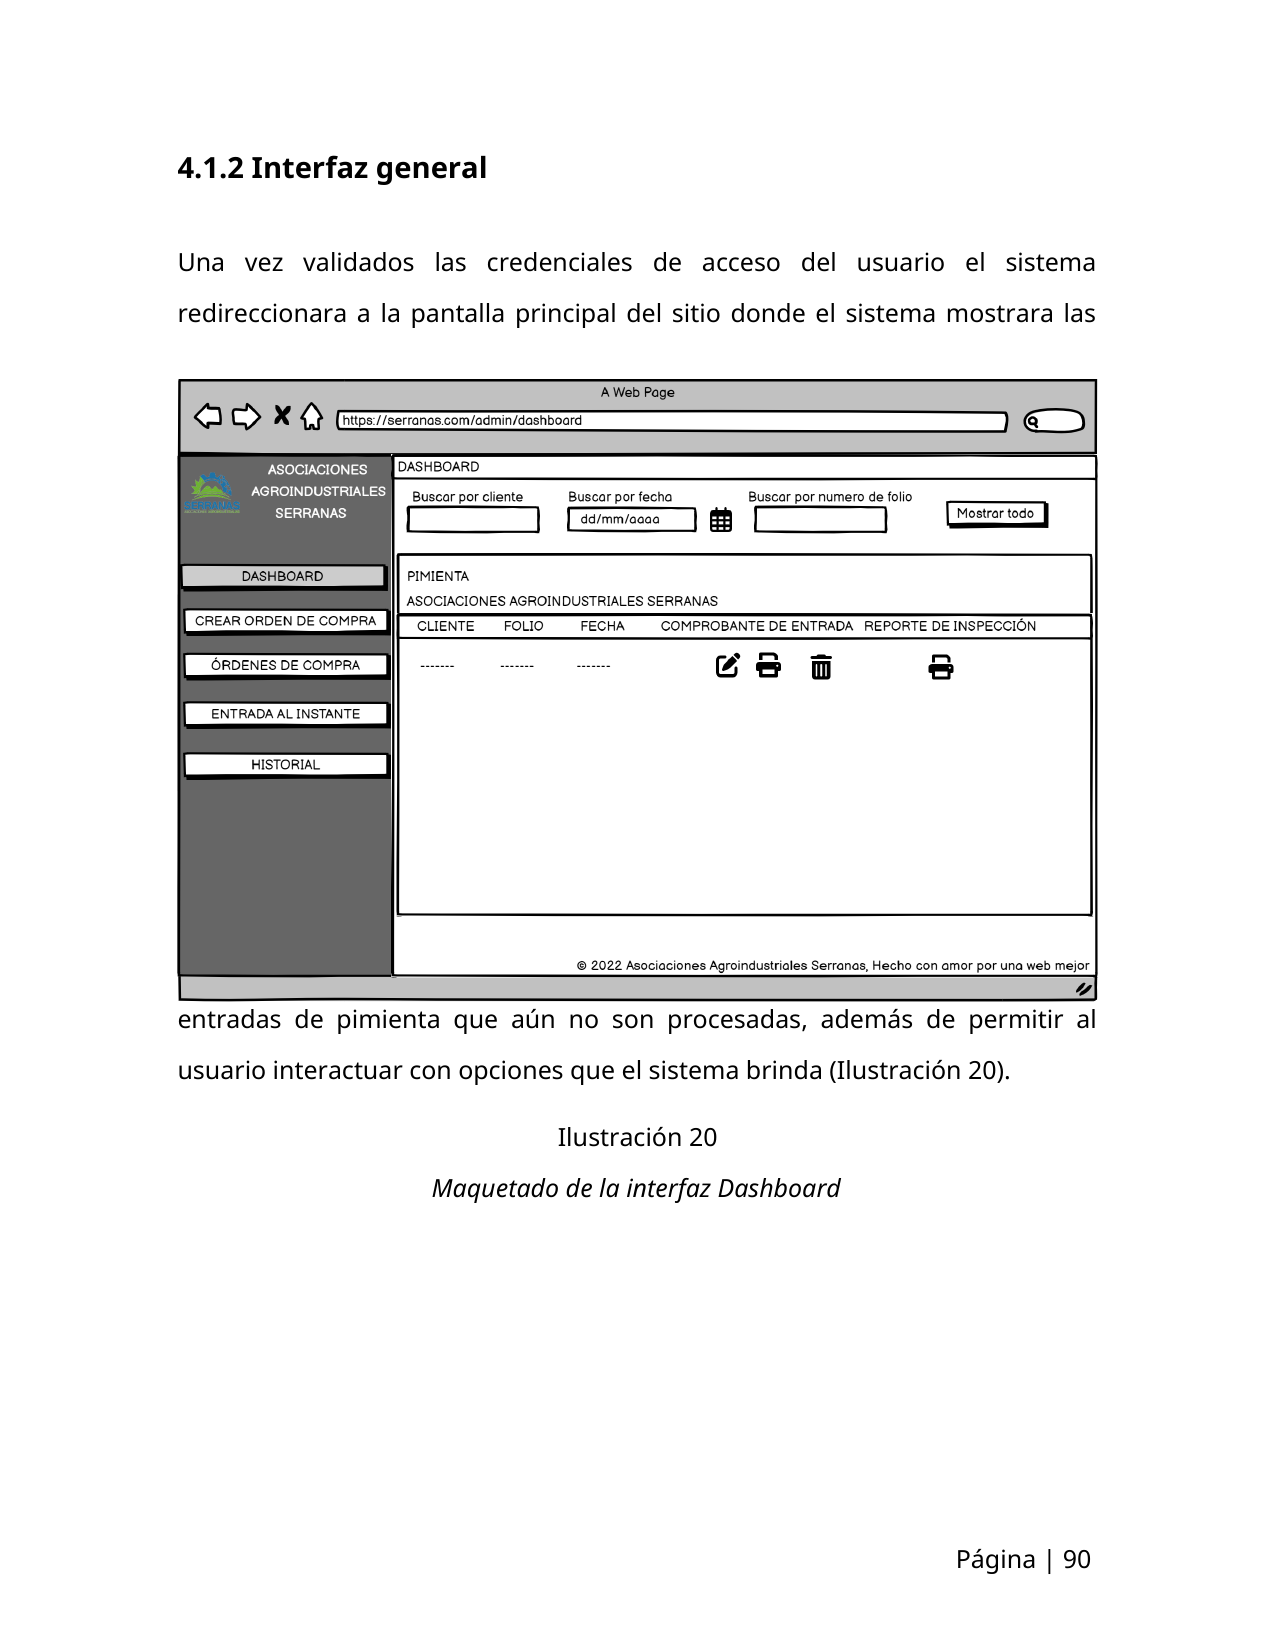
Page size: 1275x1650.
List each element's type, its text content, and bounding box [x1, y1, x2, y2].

picture [177, 378, 1098, 1002]
text Una vez validados las credenciales de acceso del usuario el sistema redireccionara a la pantalla principal del sitio donde el sistema mostrara las entradas de pimienta que aún no son procesadas, además de permitir al usuario interactuar con opciones que el sistema brinda (Ilustración 20). [177, 245, 1098, 378]
text Una vez validados las credenciales de acceso del usuario el sistema redireccionara a la pantalla principal del sitio donde el sistema mostrara las entradas de pimienta que aún no son procesadas, además de permitir al usuario interactuar con opciones que el sistema brinda (Ilustración 20). [177, 1002, 1098, 1086]
subtitle 4.1.2 Interfaz general [177, 148, 1098, 187]
text Ilustración 20 Maquetado de la interfaz Dashboard [177, 1120, 1098, 1205]
